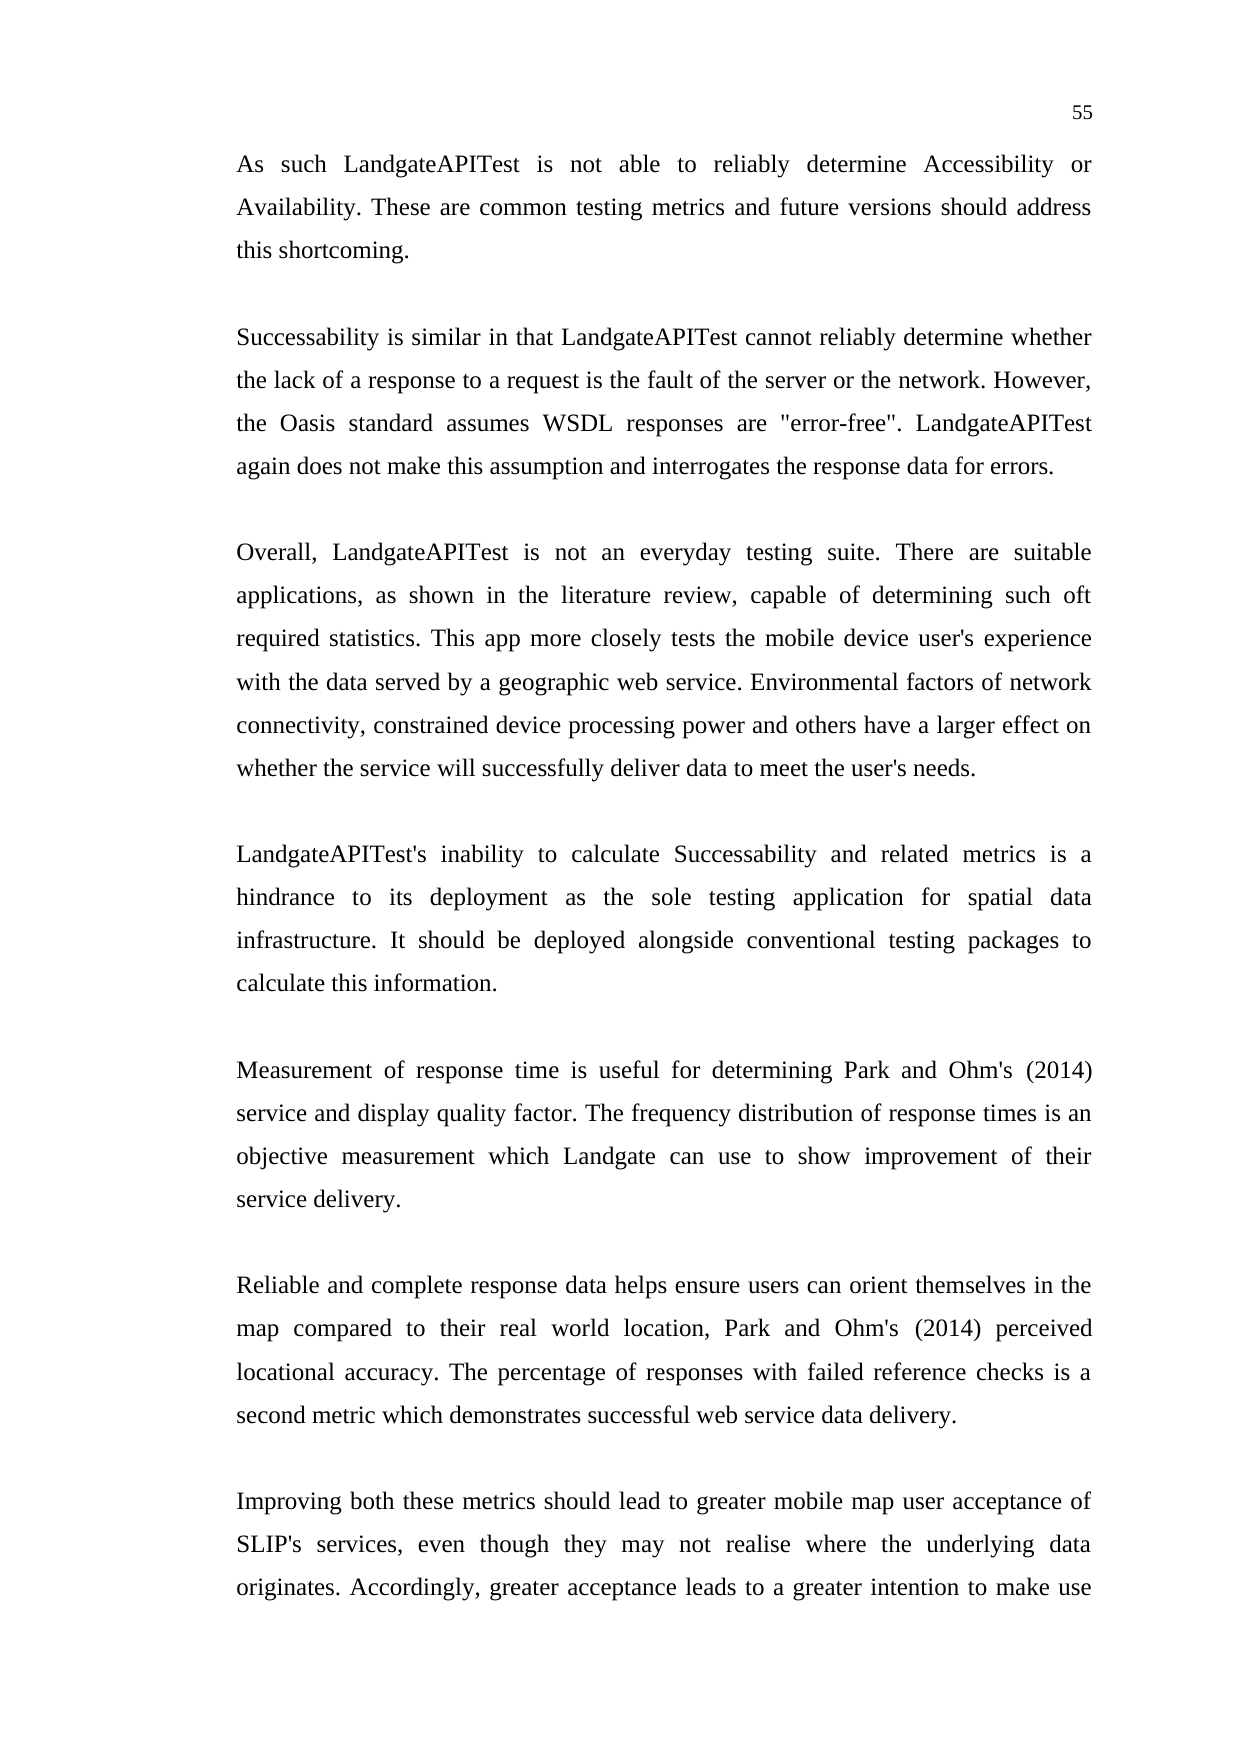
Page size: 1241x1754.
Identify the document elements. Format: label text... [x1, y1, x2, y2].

text Reliable and complete response data helps ensure users can orient themselves in the map compared to their real world location, Park and Ohm's (2014) perceived locational accuracy. The percentage of responses with failed reference checks is a second metric which demonstrates successful web service data delivery. [236, 1270, 1092, 1428]
text LandgateAPITest's inability to calculate Successability and related metrics is a hindrance to its deployment as the sole testing application for spatial data infrastructure. It should be deployed alongside conventional testing packages to calculate this information. [236, 839, 1092, 997]
text Successability is similar in that LandgateAPITest cannot reliably determine whether the lack of a response to a request is the fault of the server or the network. However, the Oasis standard assumes WSDL responses are "error-free". LandgateAPITest again does not make this assumption and interrogates the response data for errors. [236, 322, 1092, 480]
text Overall, LandgateAPITest is not an everyday testing suite. There are suitable applications, as shown in the literature review, capable of determining such oft required statistics. This app more closely tests the mobile device user's experience with the data served by a geographic web service. Environmental factors of network connectivity, constrained device processing power and others have a larger effect on whether the service will successfully deliver data to meet the user's needs. [236, 537, 1092, 782]
text Measurement of response time is useful for determining Park and Ohm's (2014) service and display quality factor. The frequency distribution of response times is an objective measurement which Landgate can use to show improvement of their service delivery. [236, 1055, 1092, 1213]
text As such LandgateAPITest is not able to reliably determine Accessibility or Availability. These are common testing metrics and future versions should address this shortcoming. [236, 149, 1092, 264]
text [236, 1486, 1092, 1601]
